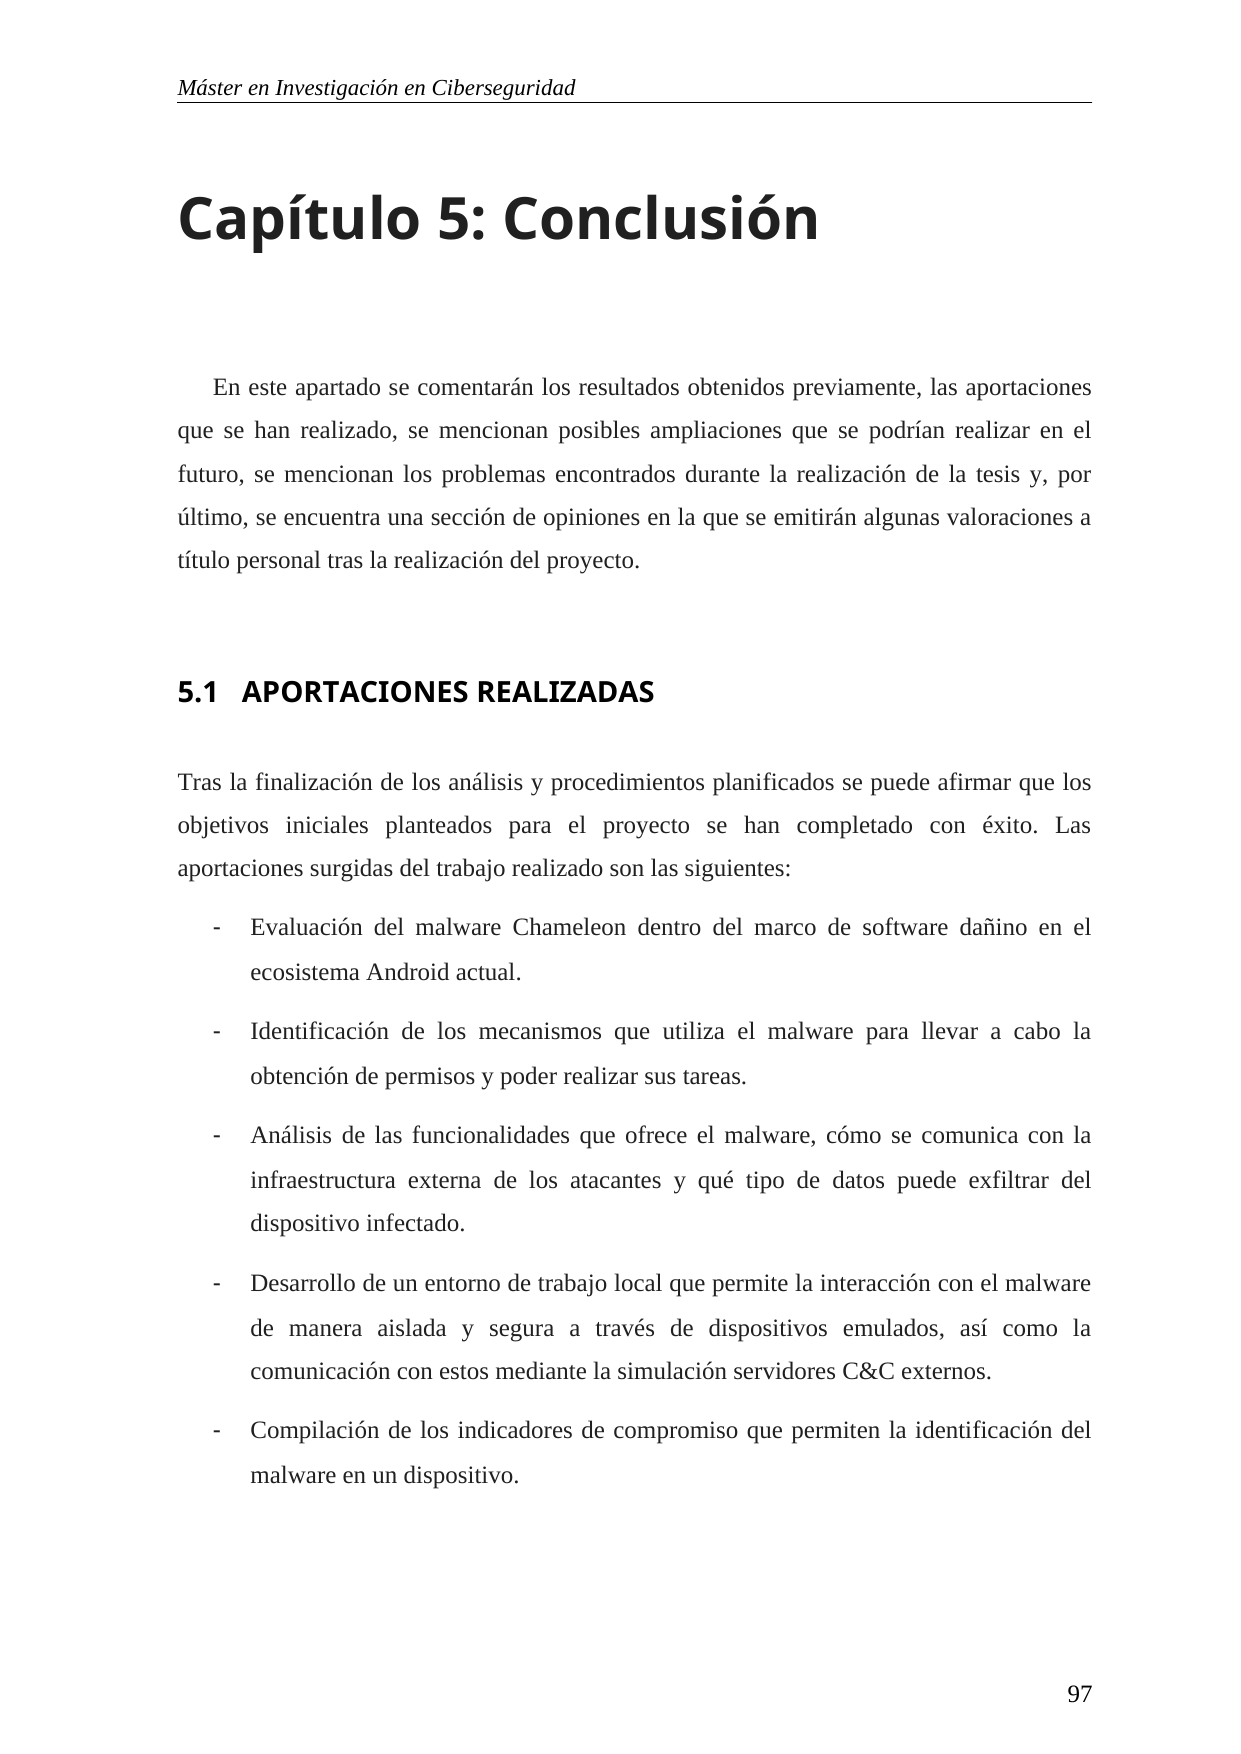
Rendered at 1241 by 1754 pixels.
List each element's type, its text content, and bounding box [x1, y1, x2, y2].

subtitle 5.1 APORTACIONES REALIZADAS [177, 672, 1092, 711]
text Capítulo 5: Conclusión [177, 177, 1092, 257]
list Evaluación del malware Chameleon dentro del marco de software dañino en el ecosistema Android actual. [213, 909, 1092, 986]
list Desarrollo de un entorno de trabajo local que permite la interacción con el malware de manera aislada y segura a través de dispositivos emulados, así como la comunicación con estos mediante la simulación servidores C&C externos. [213, 1264, 1092, 1384]
text Tras la finalización de los análisis y procedimientos planificados se puede afirmar que los objetivos iniciales planteados para el proyecto se han completado con éxito. Las aportaciones surgidas del trabajo realizado son las siguientes: [177, 767, 1092, 882]
list Identificación de los mecanismos que utiliza el malware para llevar a cabo la obtención de permisos y poder realizar sus tareas. [213, 1013, 1092, 1090]
text En este apartado se comentarán los resultados obtenidos previamente, las aportaciones que se han realizado, se mencionan posibles ampliaciones que se podrían realizar en el futuro, se mencionan los problemas encontrados durante la realización de la tesis y, por último, se encuentra una sección de opiniones en la que se emitirán algunas valoraciones a título personal tras la realización del proyecto. [177, 372, 1092, 574]
list Análisis de las funcionalidades que ofrece el malware, cómo se comunica con la infraestructura externa de los atacantes y qué tipo de datos puede exfiltrar del dispositivo infectado. [213, 1117, 1092, 1237]
list Compilación de los indicadores de compromiso que permiten la identificación del malware en un dispositivo. [213, 1411, 1092, 1488]
